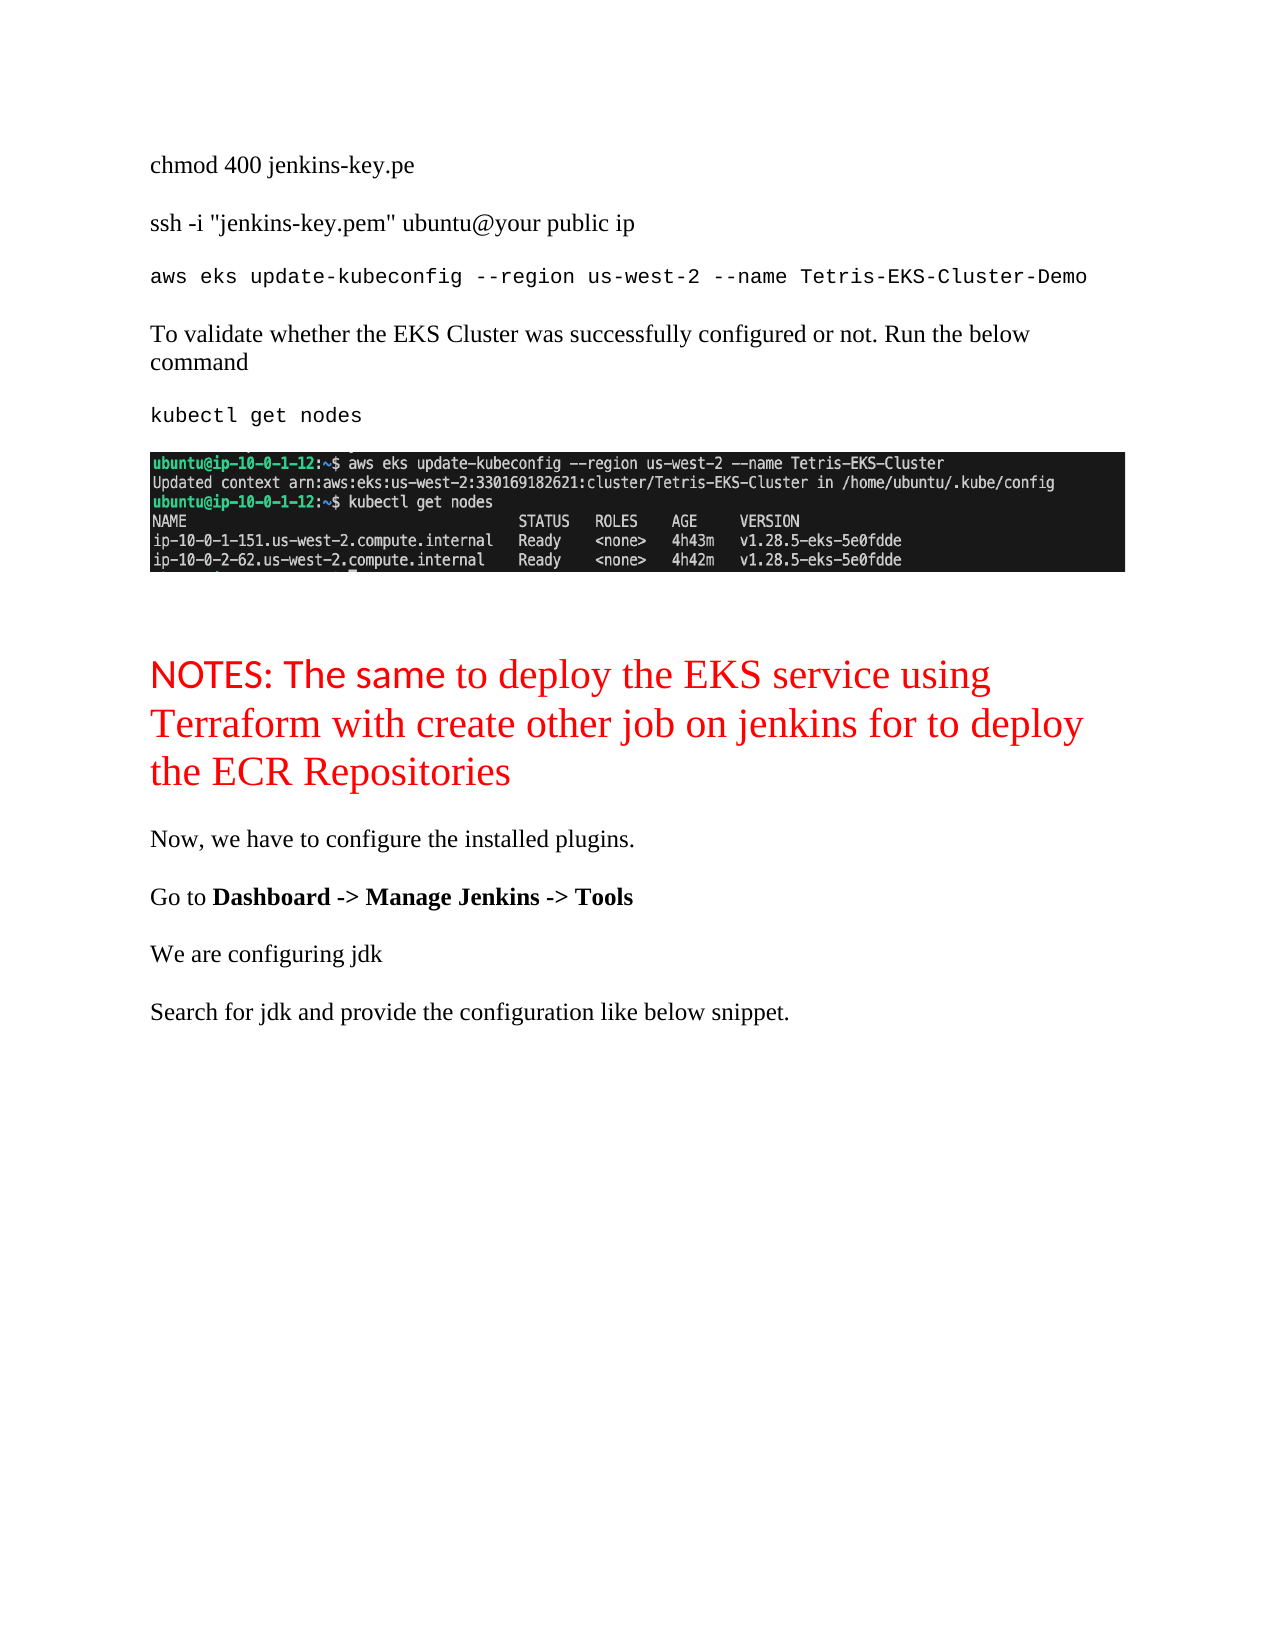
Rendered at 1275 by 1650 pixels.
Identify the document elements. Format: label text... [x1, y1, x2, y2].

text ssh -i "jenkins-key.pem" ubuntu@your public ip [150, 208, 1125, 237]
text aws eks update-kubeconfig --region us-west-2 --name Tetris-EKS-Cluster-Demo [150, 266, 1125, 289]
text NOTES: The same to deploy the EKS service using Terraform with create other job on jenkins for to deploy the ECR Repositories [150, 648, 1125, 794]
text chmod 400 jenkins-key.pe [150, 150, 1125, 179]
text To validate whether the EKS Cluster was successfully configured or not. Run the below command [150, 319, 1125, 376]
text Search for jdk and provide the configuration like below snippet. [150, 997, 1125, 1026]
text Now, we have to configure the installed plugins. [150, 824, 1125, 852]
text Go to Dashboard -> Manage Jenkins -> Tools [150, 882, 1125, 910]
text kubectl get nodes [150, 405, 1125, 429]
picture [150, 452, 1125, 572]
text We are configuring jdk [150, 939, 1125, 968]
